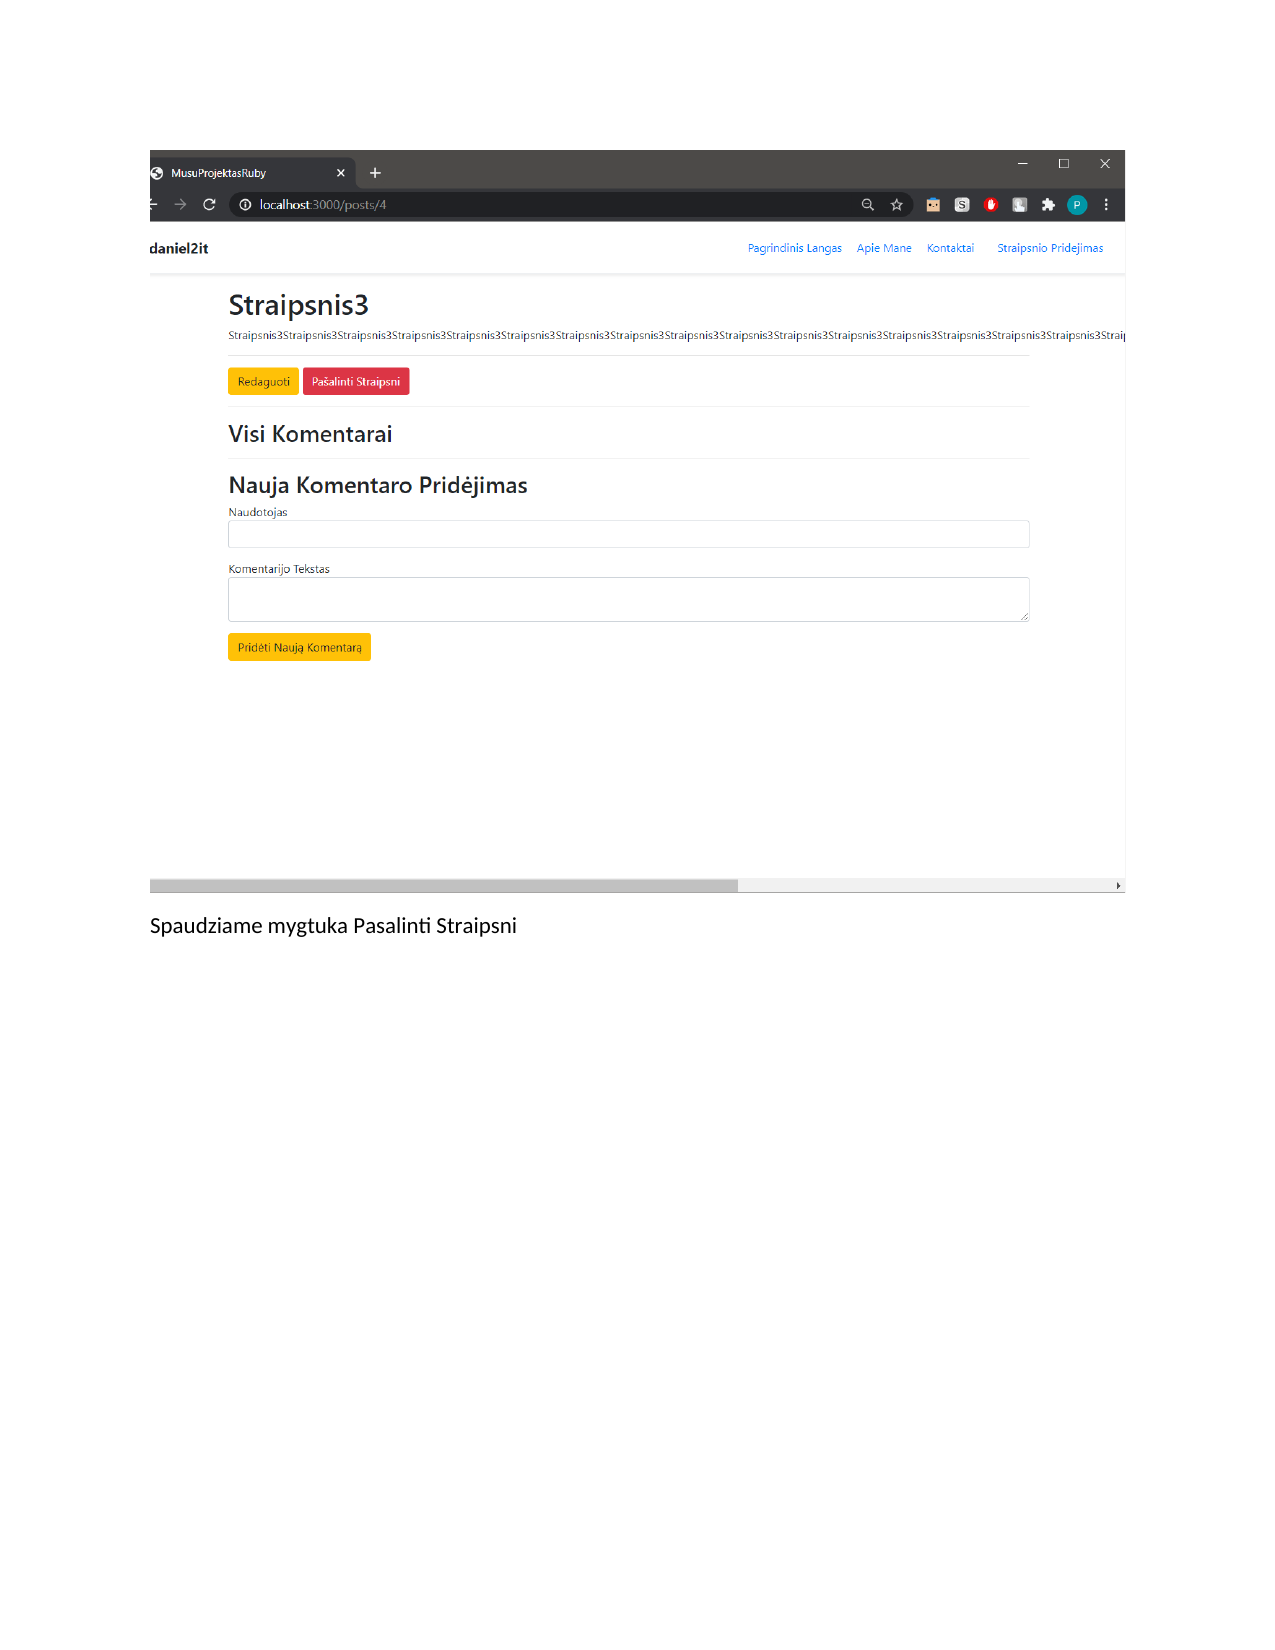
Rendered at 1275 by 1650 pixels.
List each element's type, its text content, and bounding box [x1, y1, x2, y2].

text Spaudziame mygtuka Pasalinti Straipsni [150, 912, 1125, 940]
picture [150, 150, 1125, 893]
